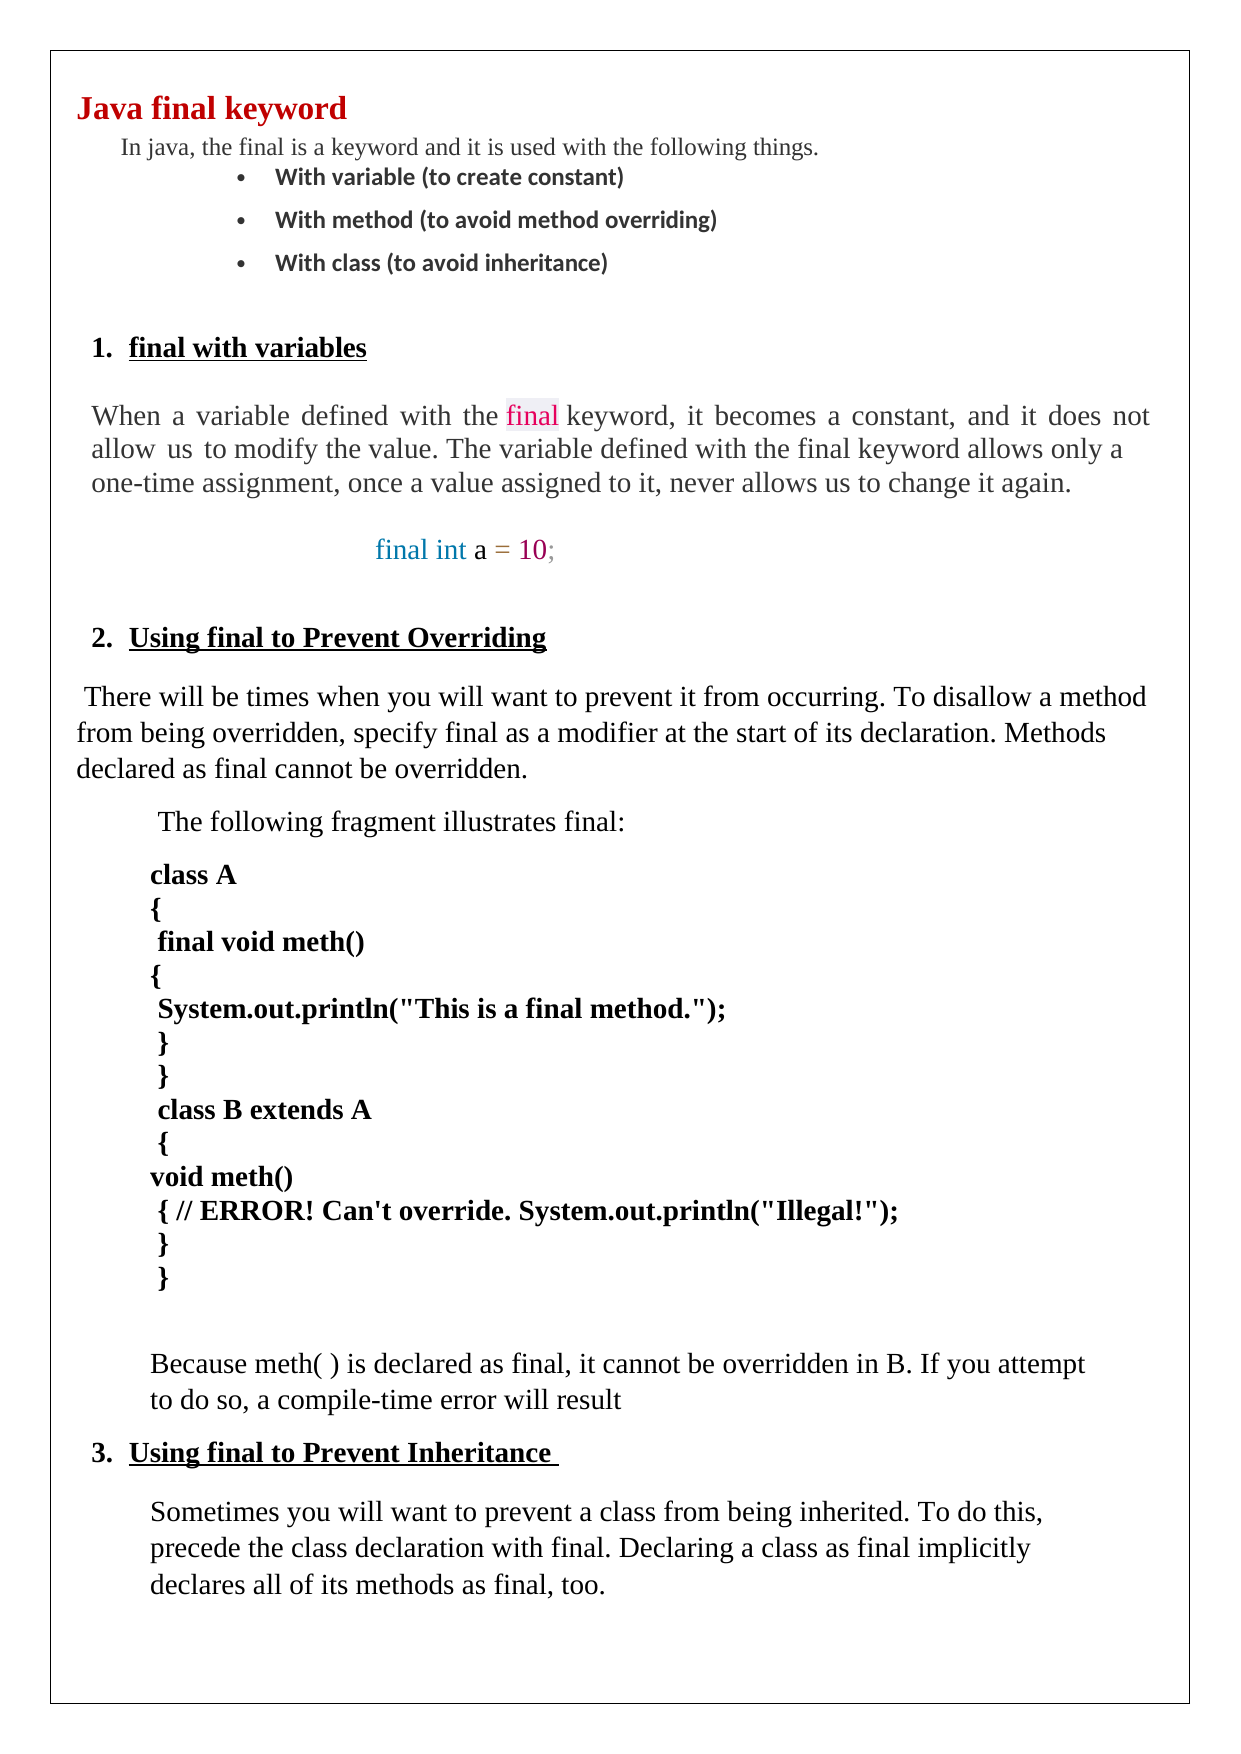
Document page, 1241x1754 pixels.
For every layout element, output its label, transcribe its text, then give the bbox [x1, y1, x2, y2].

subtitle When a variable defined with the final keyword, it becomes a constant, and it does not allow us to modify the value. The variable defined with the final keyword allows only a one-time assignment, once a value assigned to it, never allows us to change it again. [91, 398, 1154, 498]
text Because meth( ) is declared as final, it cannot be overridden in B. If you attempt to do so, a compile-time error will result [150, 1346, 1090, 1416]
list With variable (to create constant) [237, 161, 1090, 192]
list With method (to avoid method overriding) [237, 204, 1090, 235]
text } [150, 1025, 1090, 1058]
text The following fragment illustrates final: [150, 804, 1090, 838]
list With class (to avoid inheritance) [237, 247, 1090, 278]
text Sometimes you will want to prevent a class from being inherited. To do this, precede the class declaration with final. Declaring a class as final implicitly declares all of its methods as final, too. [150, 1494, 1090, 1600]
text } [150, 1058, 1090, 1092]
text { [150, 891, 1090, 924]
text class B extends A [150, 1092, 1090, 1126]
text void meth() [150, 1159, 1090, 1193]
subtitle final with variables [91, 331, 1090, 364]
subtitle Java final keyword [76, 89, 1090, 127]
text } [150, 1260, 1090, 1293]
text There will be times when you will want to prevent it from occurring. To disallow a method from being overridden, specify final as a modifier at the start of its declaration. Methods declared as final cannot be overridden. [76, 679, 1169, 785]
text class A [150, 857, 1090, 891]
text { [150, 958, 1090, 991]
text { [150, 1126, 1090, 1159]
text System.out.println("This is a final method."); [150, 991, 1090, 1025]
list Using final to Prevent Overriding [91, 620, 1090, 653]
text final void meth() [150, 924, 1090, 958]
text } [150, 1226, 1090, 1260]
list Using final to Prevent Inheritance [91, 1435, 1090, 1469]
text In java, the final is a keyword and it is used with the following things. [120, 132, 1090, 161]
list final int a = 10; [300, 532, 1169, 565]
text { // ERROR! Can't override. System.out.println("Illegal!"); [150, 1193, 1090, 1226]
